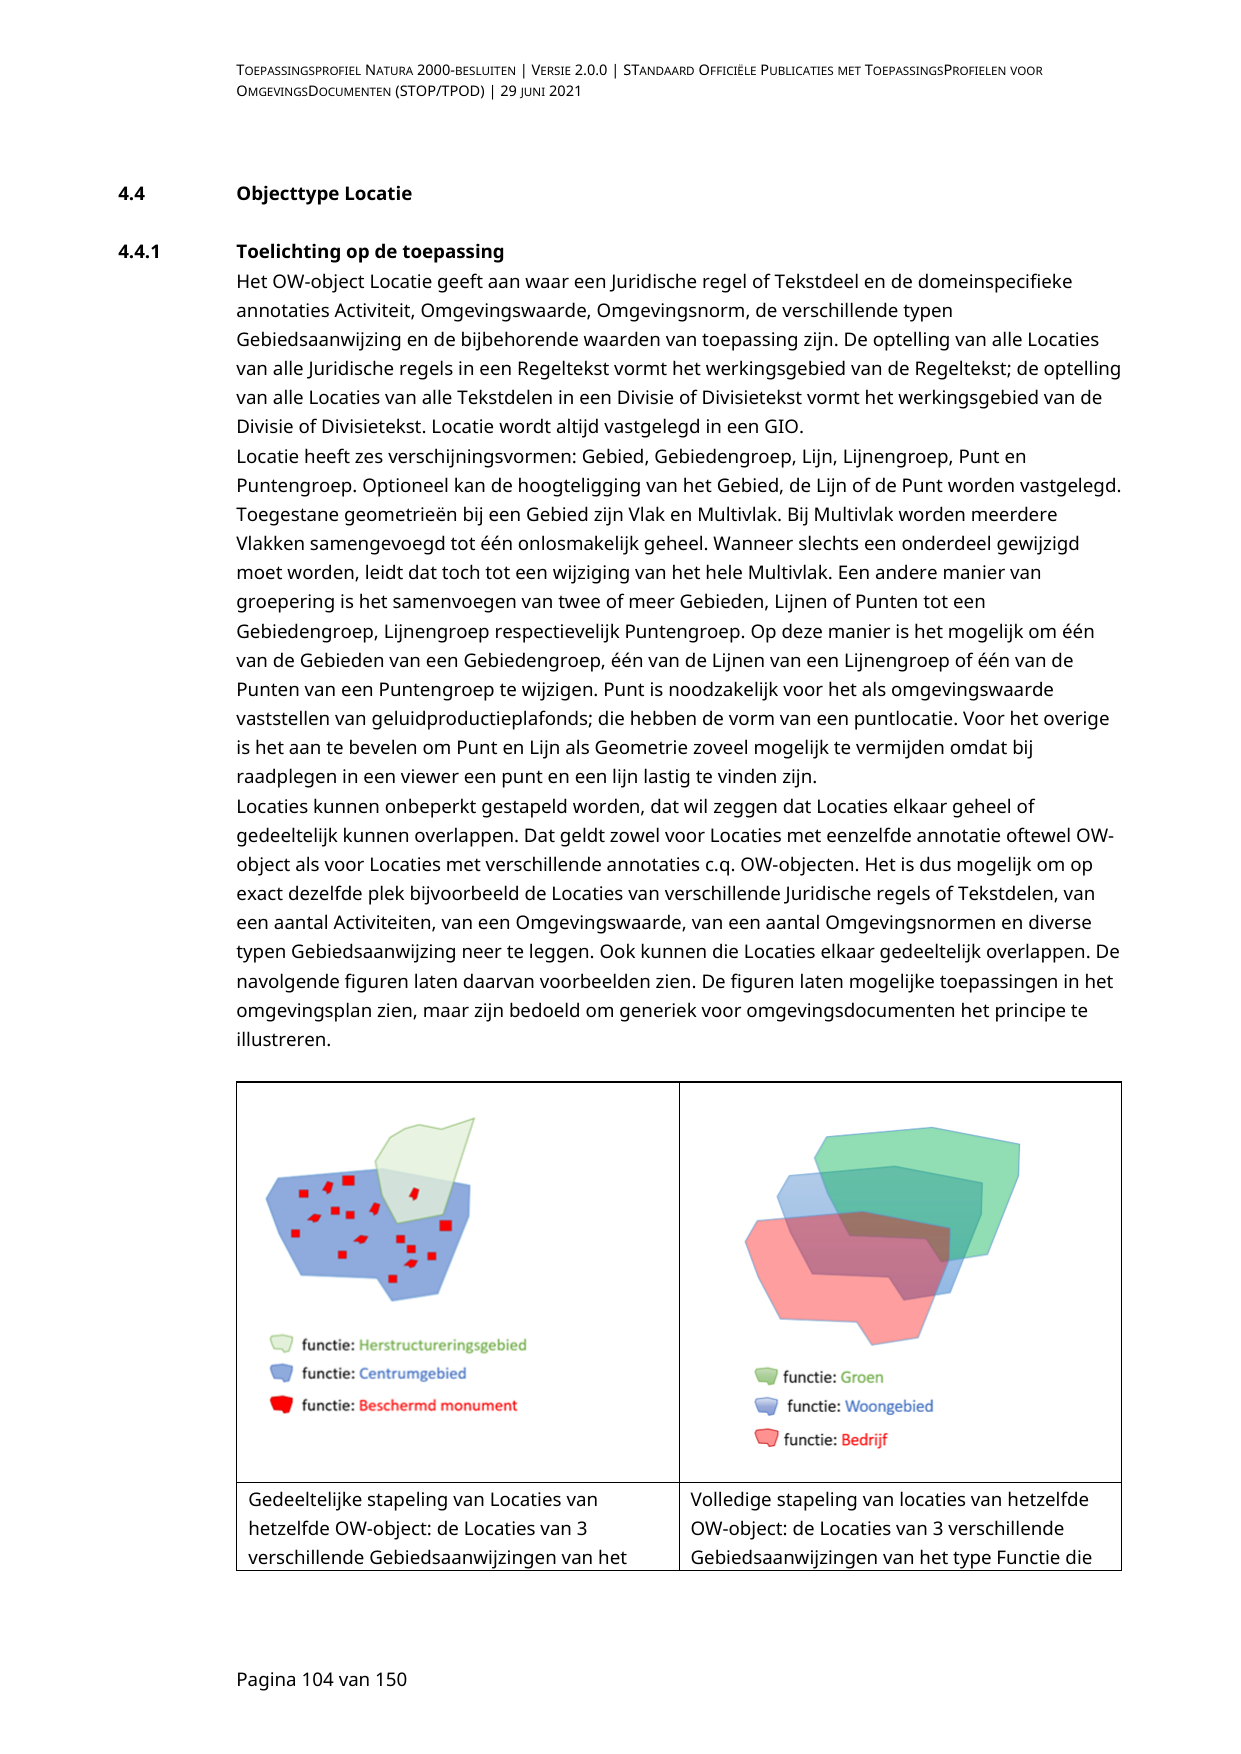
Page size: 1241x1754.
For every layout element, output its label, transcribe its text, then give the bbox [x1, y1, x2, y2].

table_header [680, 1083, 1121, 1482]
table_header [237, 1083, 679, 1482]
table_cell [237, 1483, 679, 1570]
text Locatie heeft zes verschijningsvormen: Gebied, Gebiedengroep, Lijn, Lijnengroep, Punt en Puntengroep. Optioneel kan de hoogteligging van het Gebied, de Lijn of de Punt worden vastgelegd. Toegestane geometrieën bij een Gebied zijn Vlak en Multivlak. Bij Multivlak worden meerdere Vlakken samengevoegd tot één onlosmakelijk geheel. Wanneer slechts een onderdeel gewijzigd moet worden, leidt dat toch tot een wijziging van het hele Multivlak. Een andere manier van groepering is het samenvoegen van twee of meer Gebieden, Lijnen of Punten tot een Gebiedengroep, Lijnengroep respectievelijk Puntengroep. Op deze manier is het mogelijk om één van de Gebieden van een Gebiedengroep, één van de Lijnen van een Lijnengroep of één van de Punten van een Puntengroep te wijzigen. Punt is noodzakelijk voor het als omgevingswaarde vaststellen van geluidproductieplafonds; die hebben de vorm van een puntlocatie. Voor het overige is het aan te bevelen om Punt en Lijn als Geometrie zoveel mogelijk te vermijden omdat bij raadplegen in een viewer een punt en een lijn lastig te vinden zijn. [236, 440, 1122, 790]
subtitle Toelichting op de toepassing [118, 236, 1122, 265]
text Het OW-object Locatie geeft aan waar een Juridische regel of Tekstdeel en de domeinspecifieke annotaties Activiteit, Omgevingswaarde, Omgevingsnorm, de verschillende typen Gebiedsaanwijzing en de bijbehorende waarden van toepassing zijn. De optelling van alle Locaties van alle Juridische regels in een Regeltekst vormt het werkingsgebied van de Regeltekst; de optelling van alle Locaties van alle Tekstdelen in een Divisie of Divisietekst vormt het werkingsgebied van de Divisie of Divisietekst. Locatie wordt altijd vastgelegd in een GIO. [236, 265, 1122, 440]
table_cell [680, 1483, 1121, 1570]
text Locaties kunnen onbeperkt gestapeld worden, dat wil zeggen dat Locaties elkaar geheel of gedeeltelijk kunnen overlappen. Dat geldt zowel voor Locaties met eenzelfde annotatie oftewel OW-object als voor Locaties met verschillende annotaties c.q. OW-objecten. Het is dus mogelijk om op exact dezelfde plek bijvoorbeeld de Locaties van verschillende Juridische regels of Tekstdelen, van een aantal Activiteiten, van een Omgevingswaarde, van een aantal Omgevingsnormen en diverse typen Gebiedsaanwijzing neer te leggen. Ook kunnen die Locaties elkaar gedeeltelijk overlappen. De navolgende figuren laten daarvan voorbeelden zien. De figuren laten mogelijke toepassingen in het omgevingsplan zien, maar zijn bedoeld om generiek voor omgevingsdocumenten het principe te illustreren. [236, 790, 1122, 1052]
picture [690, 1111, 1039, 1453]
subtitle Objecttype Locatie [118, 177, 1122, 206]
picture [248, 1111, 543, 1439]
